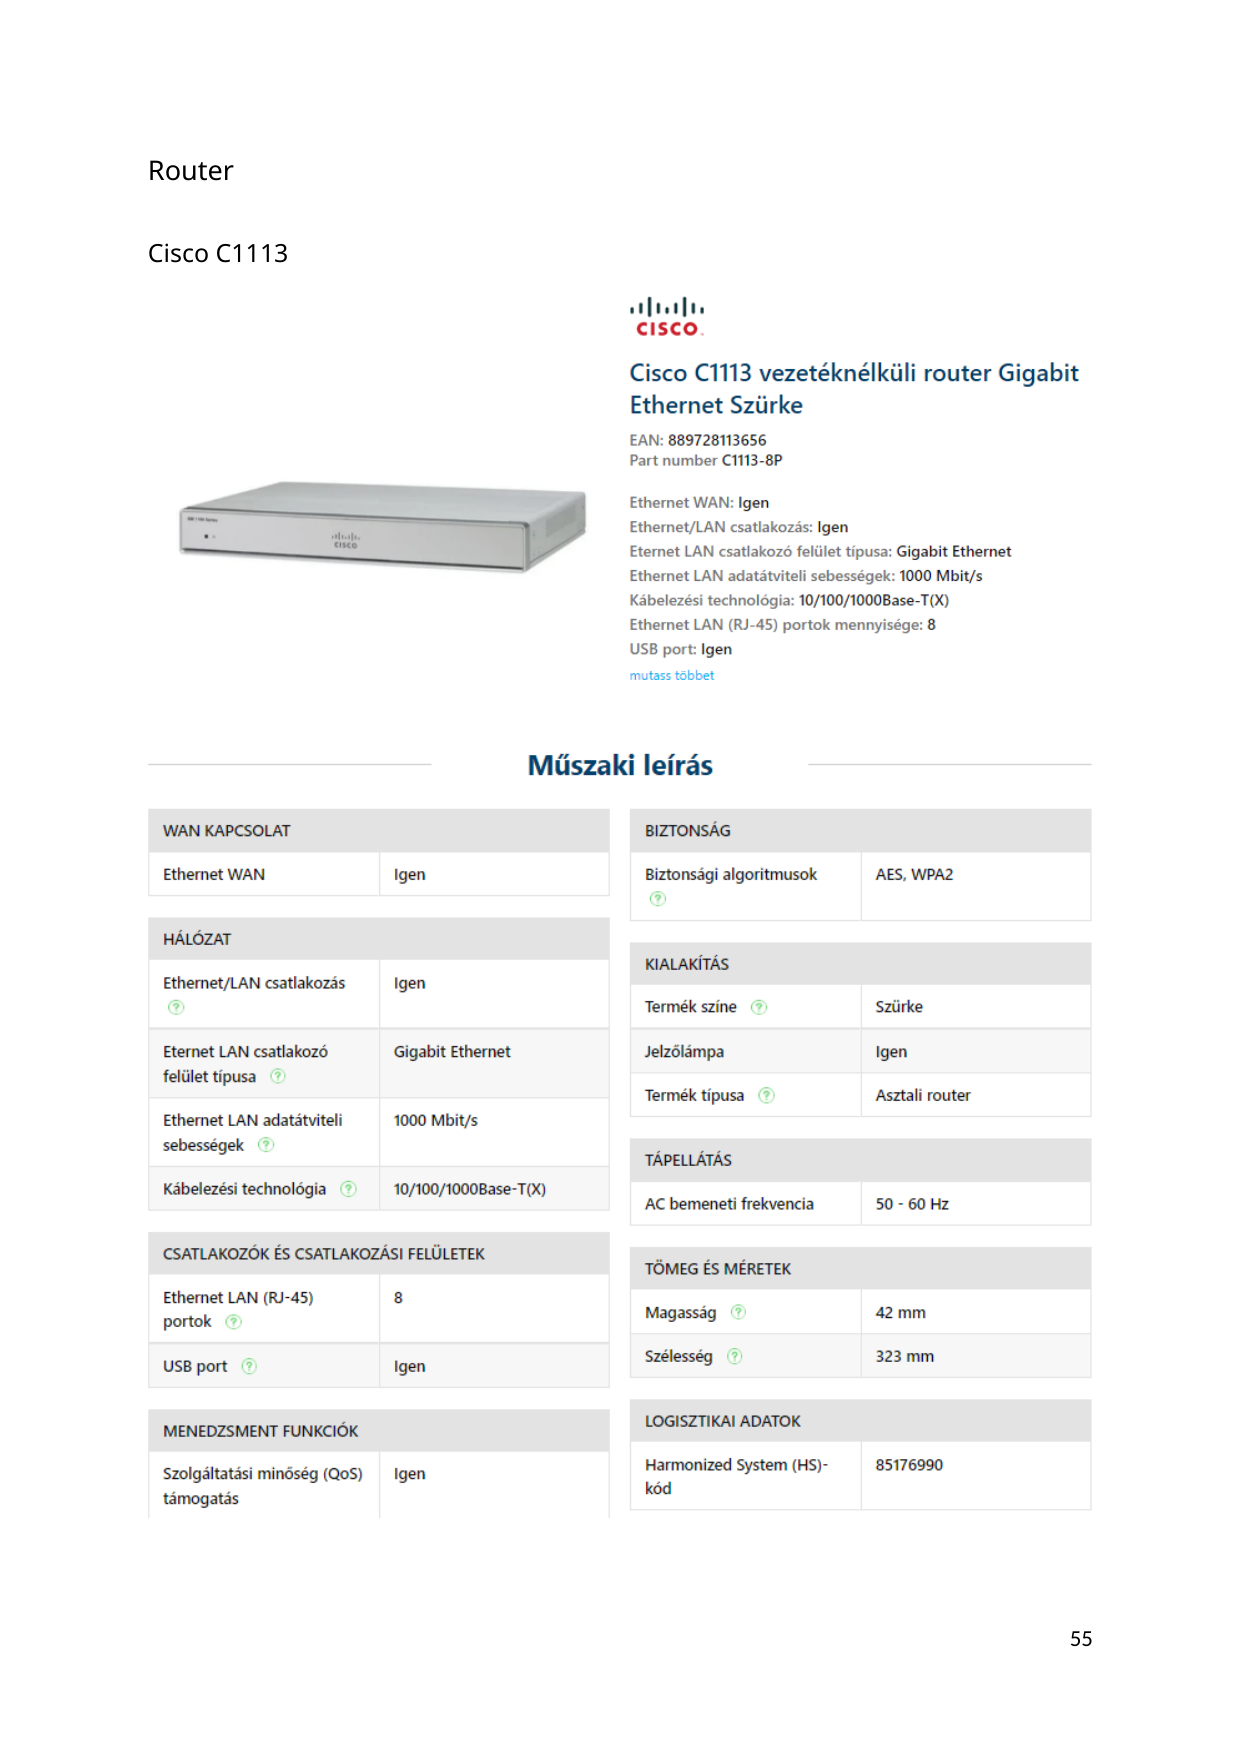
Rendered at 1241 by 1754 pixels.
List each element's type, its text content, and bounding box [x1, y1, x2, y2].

picture [147, 749, 1093, 1518]
subtitle Router [148, 152, 1093, 189]
text Cisco C1113 [148, 236, 1093, 269]
picture [147, 288, 1093, 731]
